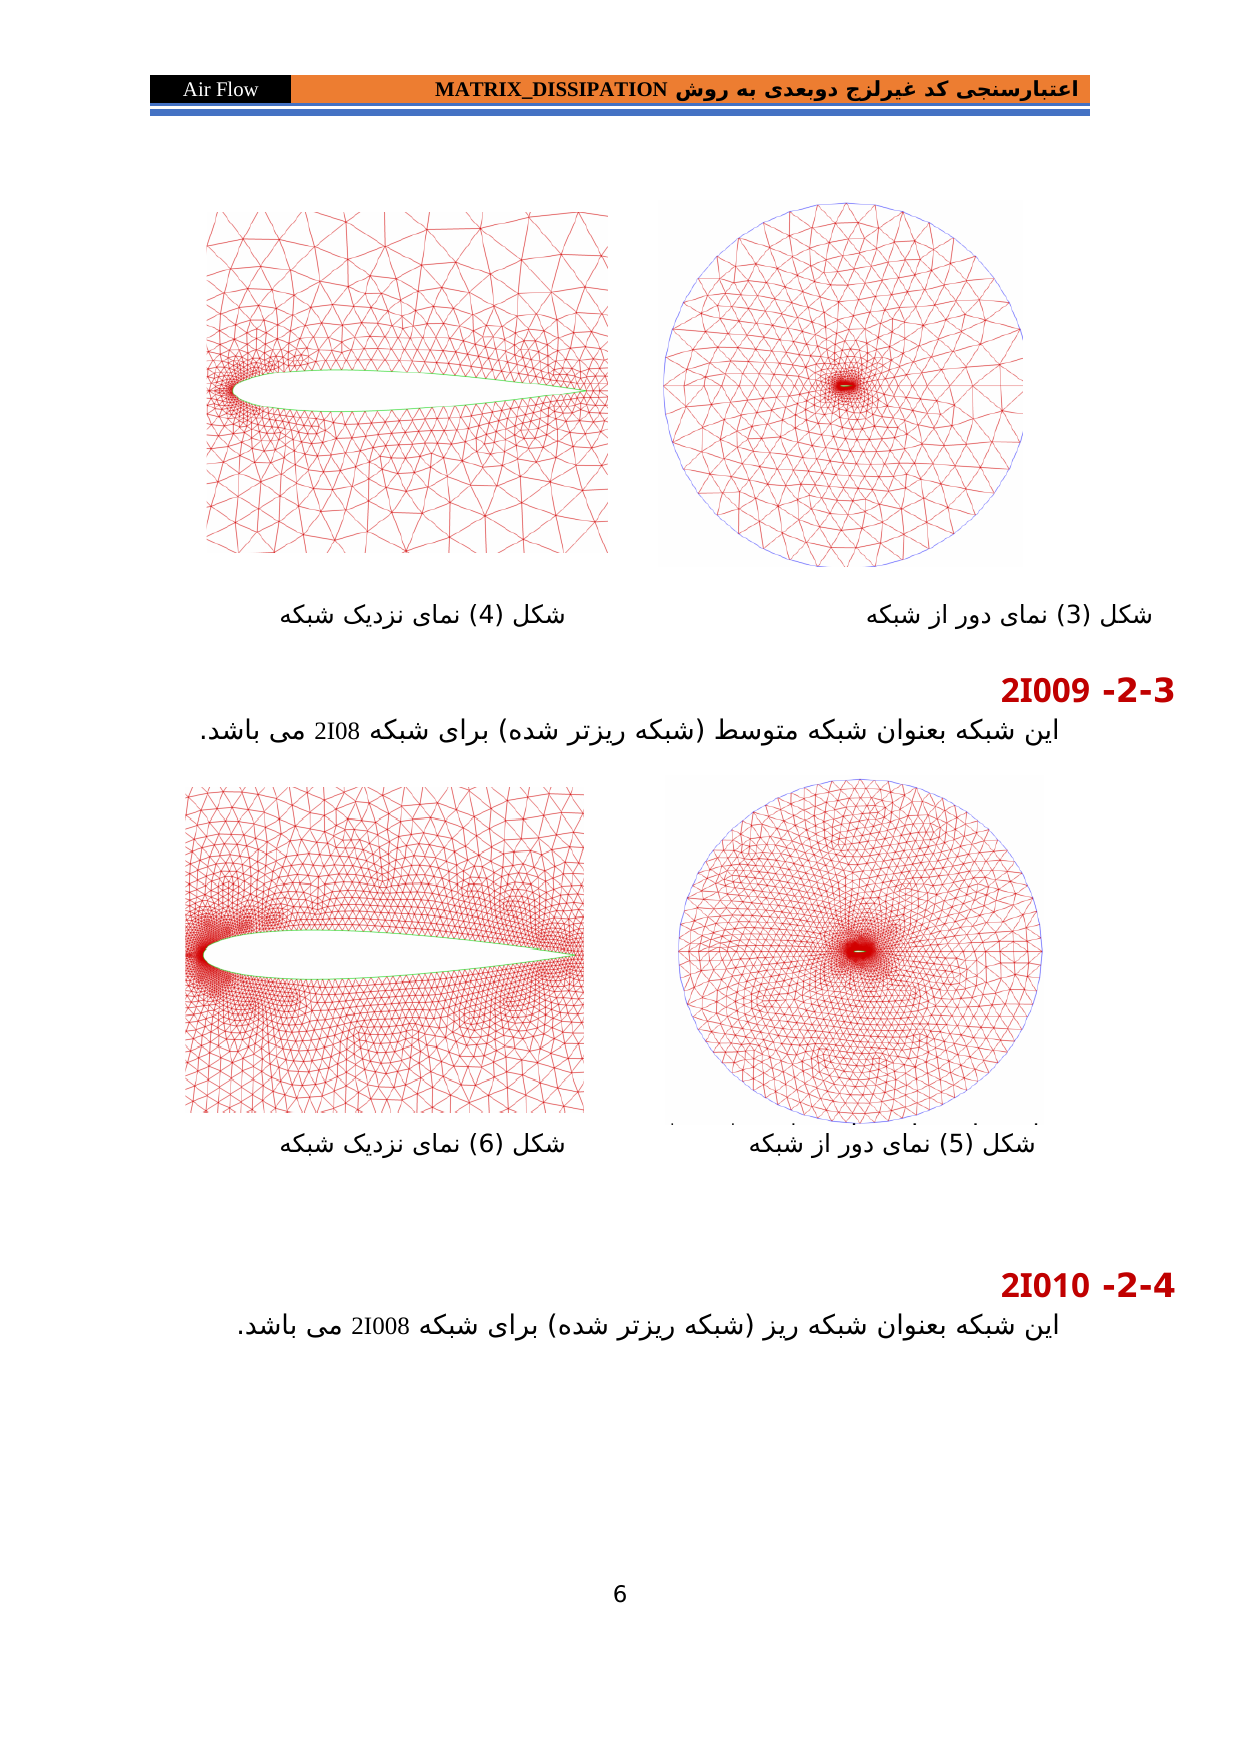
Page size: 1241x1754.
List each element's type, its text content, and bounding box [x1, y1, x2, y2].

table_header [150, 189, 619, 600]
table_header [150, 776, 619, 1129]
picture [664, 775, 1044, 1125]
text این شبکه بعنوان شبکه متوسط (شبکه ریزتر شده) برای شبکه 2I08 می باشد. [150, 714, 1090, 746]
subtitle 2I010 [150, 1261, 1090, 1307]
table_cell نمای نزدیک شبکه [150, 1129, 619, 1228]
picture [185, 787, 584, 1113]
table_header [620, 189, 1089, 600]
picture [657, 200, 1028, 570]
table_header [620, 776, 1089, 1129]
table_cell نمای دور از شبکه [620, 600, 1089, 667]
subtitle 2I009 [150, 667, 1090, 712]
text این شبکه بعنوان شبکه ریز (شبکه ریزتر شده) برای شبکه 2I008 می باشد. [150, 1309, 1090, 1341]
picture [204, 212, 608, 550]
table_cell نمای نزدیک شبکه [150, 600, 619, 667]
table_cell نمای دور از شبکه [620, 1129, 1089, 1228]
